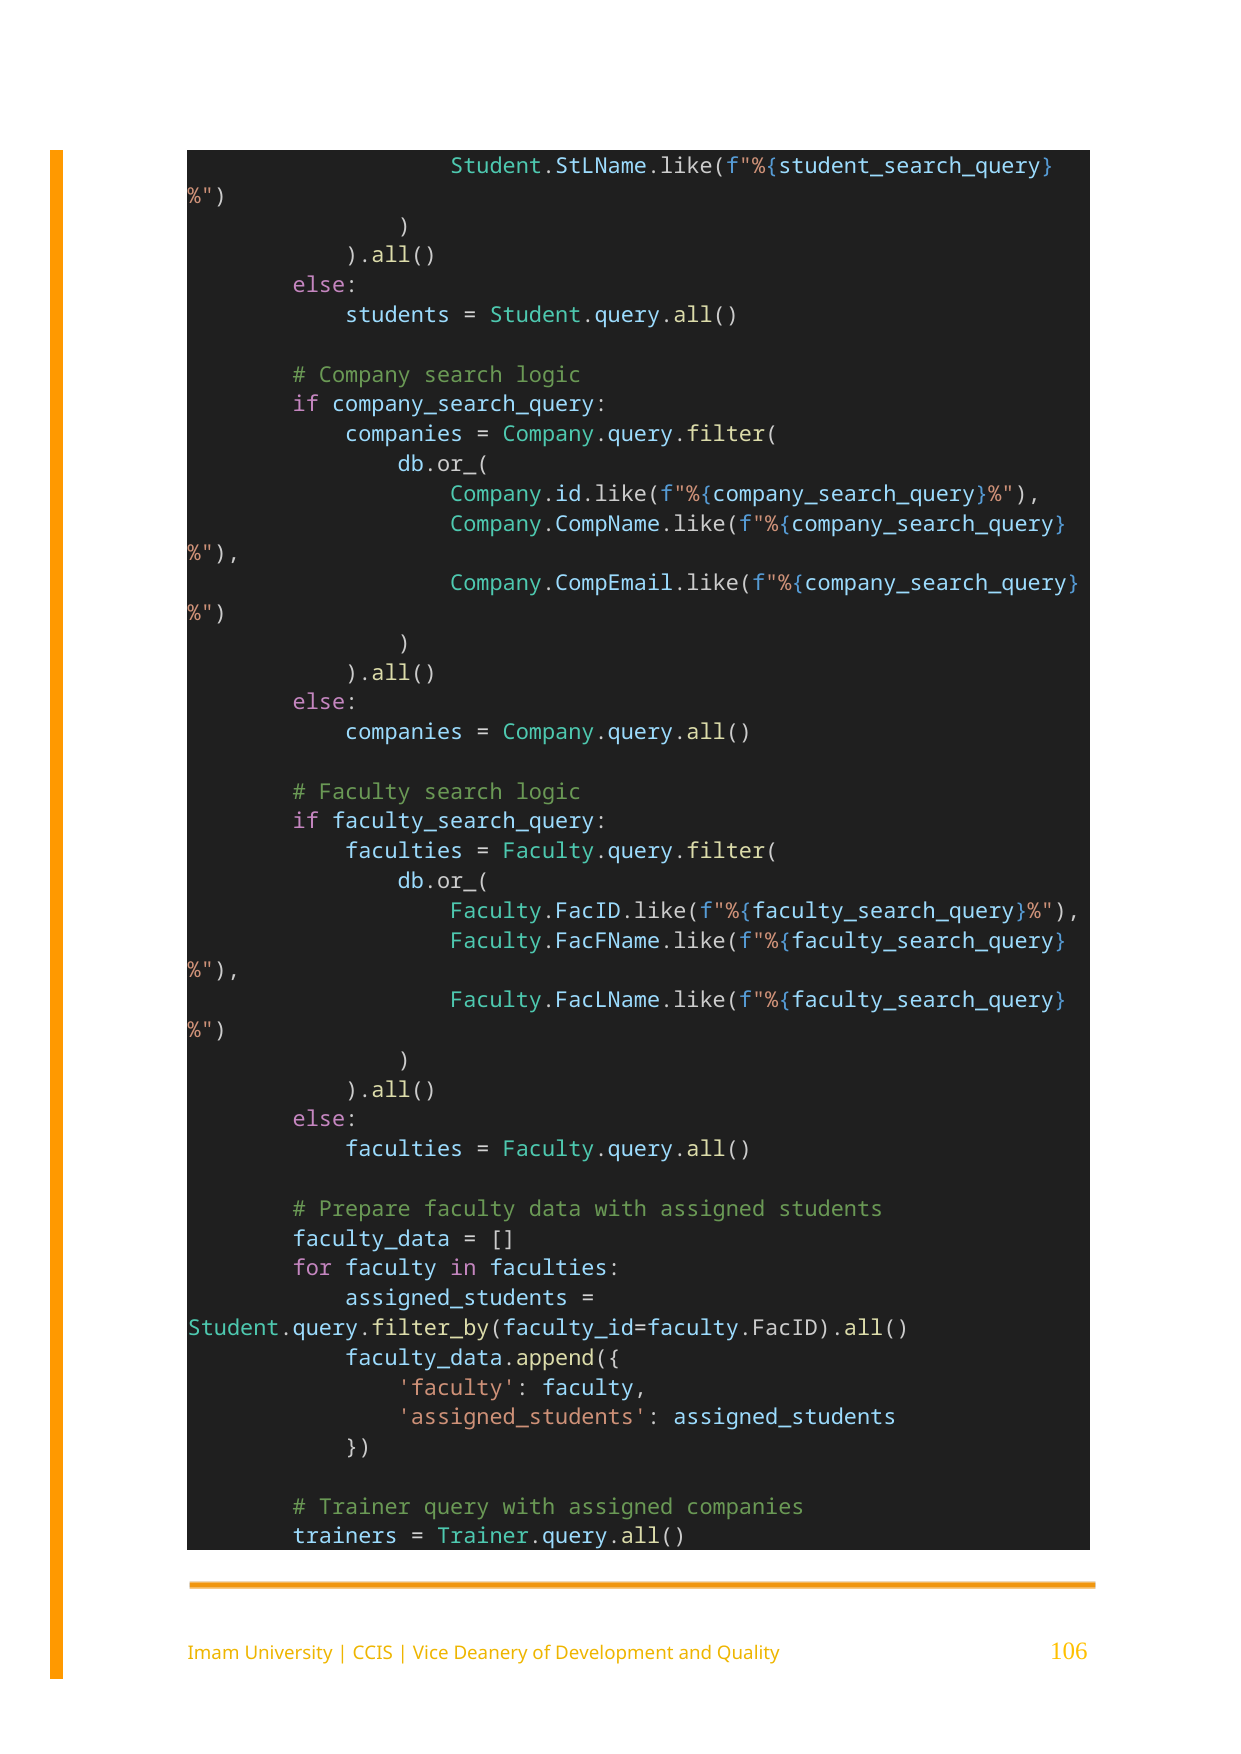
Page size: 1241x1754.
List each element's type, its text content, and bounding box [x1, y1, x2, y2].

text faculty_data.append({ [187, 1342, 1090, 1371]
text ).all() [187, 239, 1090, 269]
text ) [187, 627, 1090, 656]
text 'faculty': faculty, [187, 1371, 1090, 1401]
text ) [187, 209, 1090, 239]
text Faculty.FacLName.like(f"%{faculty_search_query}%") [187, 984, 1090, 1044]
text else: [187, 686, 1090, 716]
text Faculty.FacFName.like(f"%{faculty_search_query}%"), [187, 924, 1090, 984]
text students = Student.query.all() [187, 299, 1090, 329]
text assigned_students = Student.query.filter_by(faculty_id=faculty.FacID).all() [187, 1282, 1090, 1342]
text if company_search_query: [187, 388, 1090, 418]
text 'assigned_students': assigned_students [187, 1401, 1090, 1431]
text }) [187, 1431, 1090, 1461]
text db.or_( [187, 865, 1090, 895]
text # Prepare faculty data with assigned students [187, 1193, 1090, 1222]
text if faculty_search_query: [187, 805, 1090, 835]
text Company.CompEmail.like(f"%{company_search_query}%") [187, 567, 1090, 627]
text faculty_data = [] [187, 1222, 1090, 1252]
text db.or_( [187, 448, 1090, 478]
text # Trainer query with assigned companies [187, 1491, 1090, 1520]
text faculties = Faculty.query.all() [187, 1133, 1090, 1163]
text Company.id.like(f"%{company_search_query}%"), [187, 478, 1090, 507]
text for faculty in faculties: [187, 1252, 1090, 1282]
text companies = Company.query.filter( [187, 418, 1090, 448]
text faculties = Faculty.query.filter( [187, 835, 1090, 865]
text ) [187, 1044, 1090, 1073]
text companies = Company.query.all() [187, 716, 1090, 746]
text else: [187, 269, 1090, 299]
text else: [187, 1103, 1090, 1133]
text Faculty.FacID.like(f"%{faculty_search_query}%"), [187, 895, 1090, 924]
text # Faculty search logic [187, 776, 1090, 805]
text ).all() [187, 1073, 1090, 1103]
text trainers = Trainer.query.all() [187, 1520, 1090, 1550]
text ).all() [187, 656, 1090, 686]
picture [187, 1580, 1100, 1589]
text Student.StLName.like(f"%{student_search_query}%") [187, 150, 1090, 209]
text Company.CompName.like(f"%{company_search_query}%"), [187, 507, 1090, 567]
text # Company search logic [187, 358, 1090, 388]
